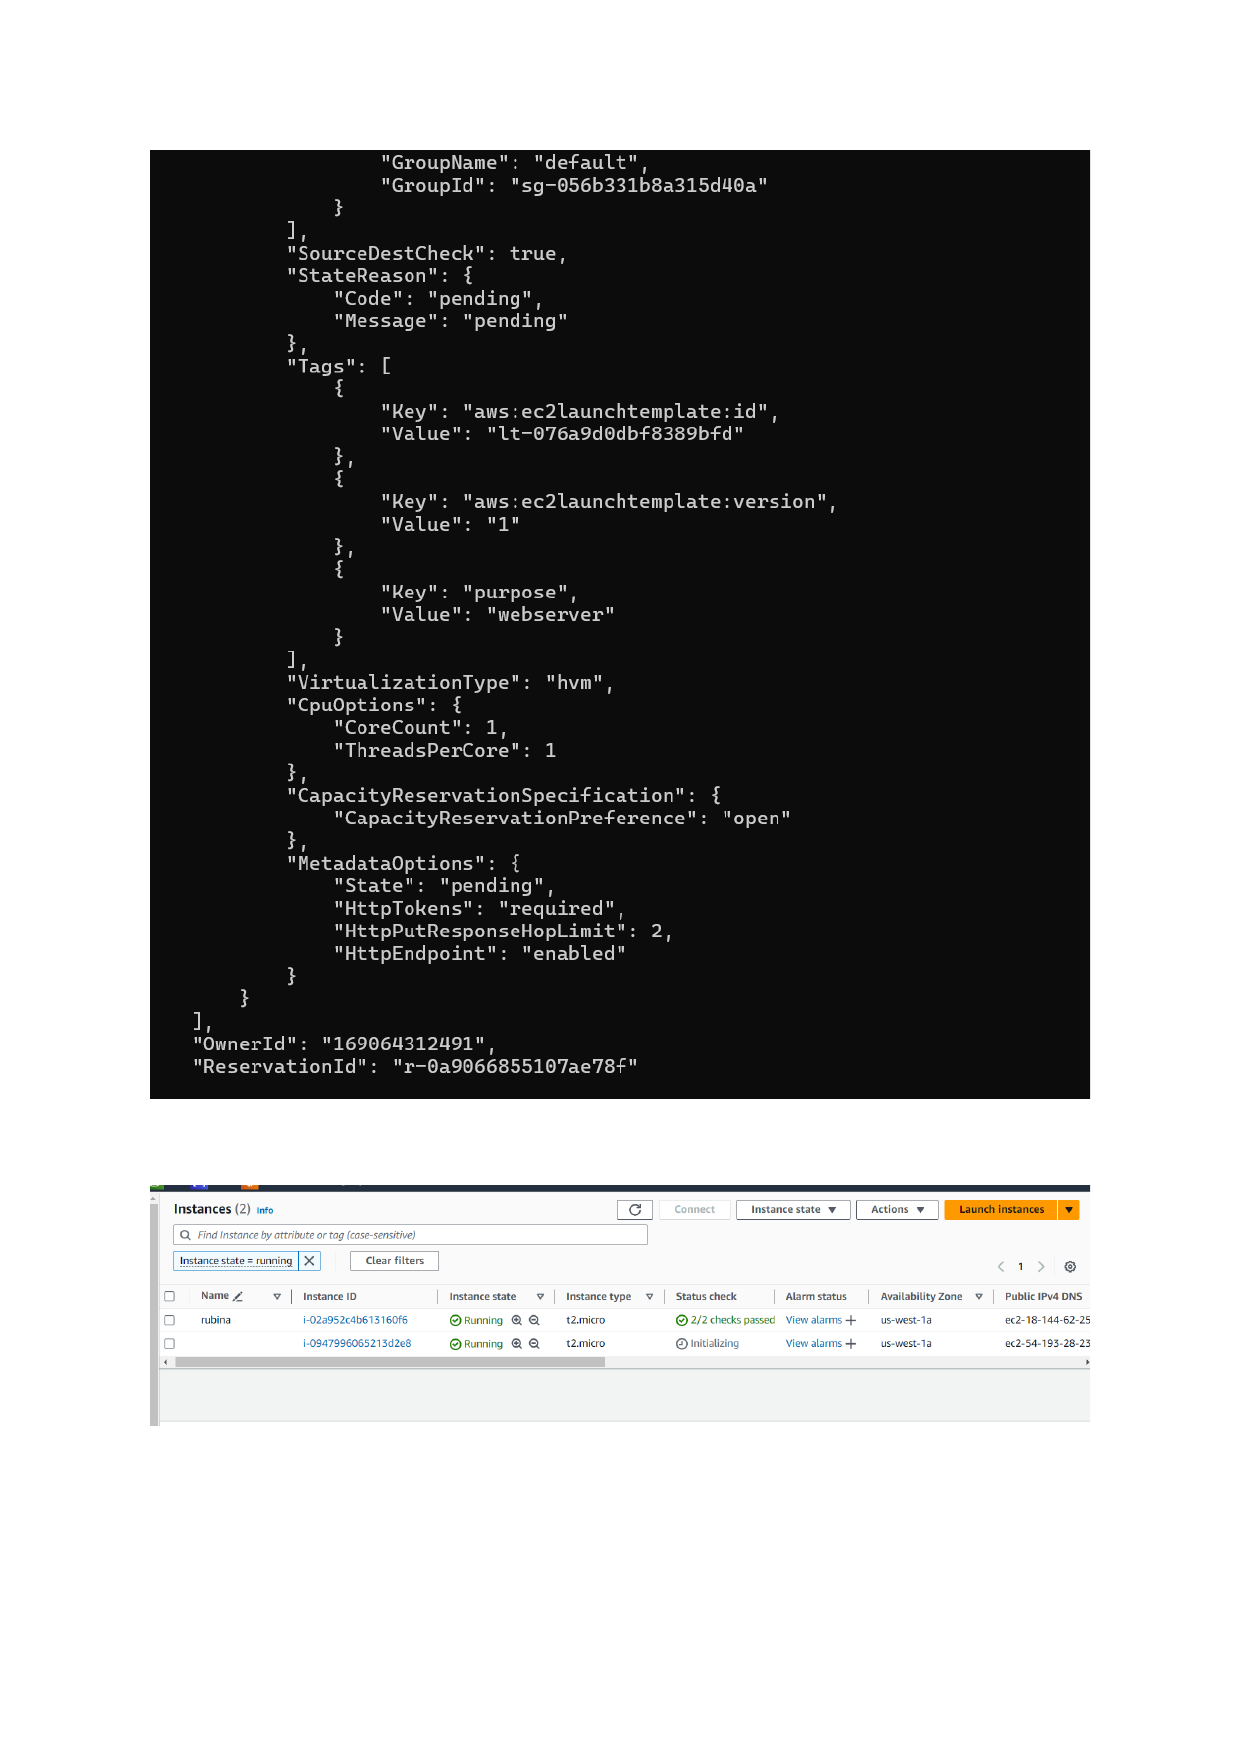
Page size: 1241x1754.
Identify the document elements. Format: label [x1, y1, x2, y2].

picture [150, 150, 1091, 1099]
picture [150, 1185, 1091, 1426]
